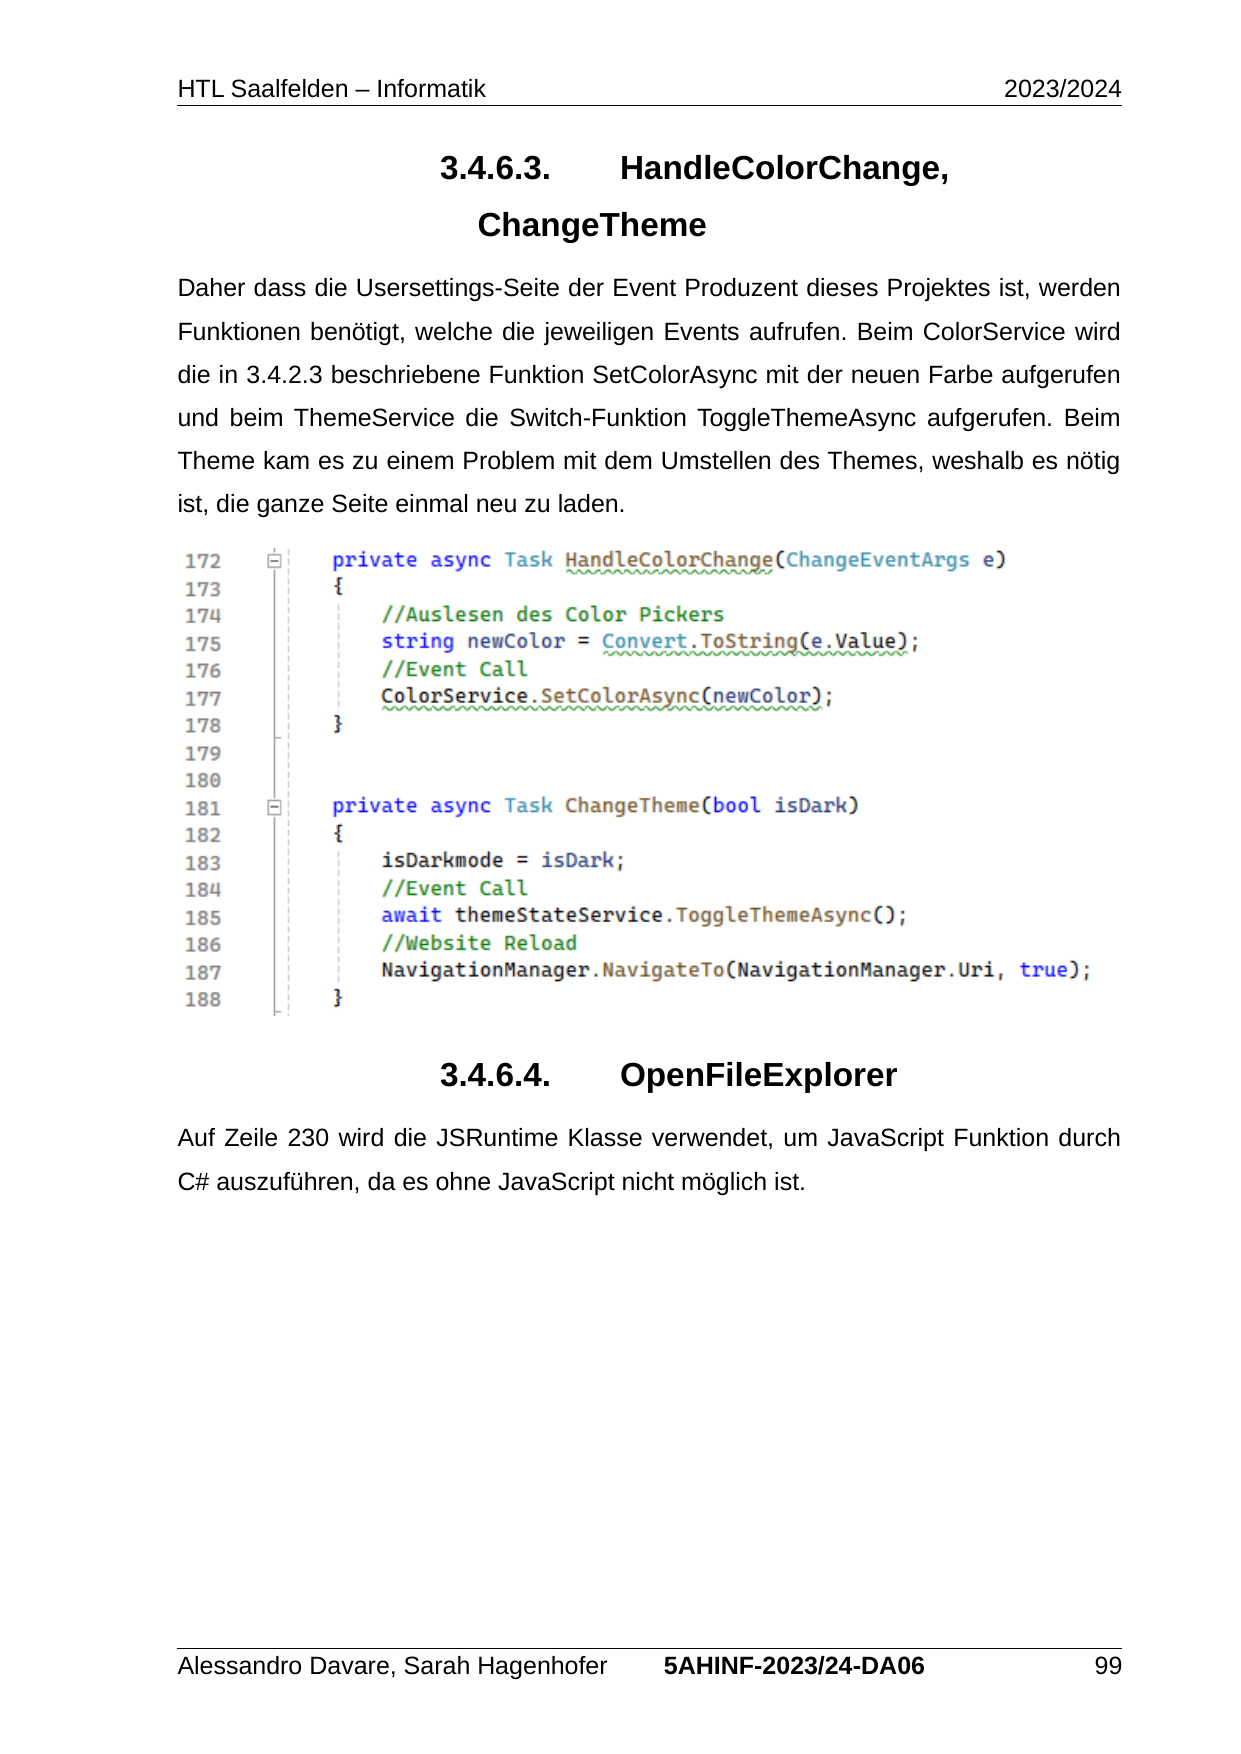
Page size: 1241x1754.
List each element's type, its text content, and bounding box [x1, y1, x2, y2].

text Daher dass die Usersettings-Seite der Event Produzent dieses Projektes ist, werden Funktionen benötigt, welche die jeweiligen Events aufrufen. Beim ColorService wird die in 3.4.2.3 beschriebene Funktion SetColorAsync mit der neuen Farbe aufgerufen und beim ThemeService die Switch-Funktion ToggleThemeAsync aufgerufen. Beim Theme kam es zu einem Problem mit dem Umstellen des Themes, weshalb es nötig ist, die ganze Seite einmal neu zu laden. [177, 273, 1122, 518]
text Auf Zeile 230 wird die JSRuntime Klasse verwendet, um JavaScript Funktion durch C# auszuführen, da es ohne JavaScript nicht möglich ist. [177, 1123, 1122, 1195]
picture [177, 548, 1103, 1016]
subtitle OpenFileExplorer [440, 1055, 1122, 1094]
subtitle HandleColorChange, ChangeTheme [440, 148, 1122, 244]
